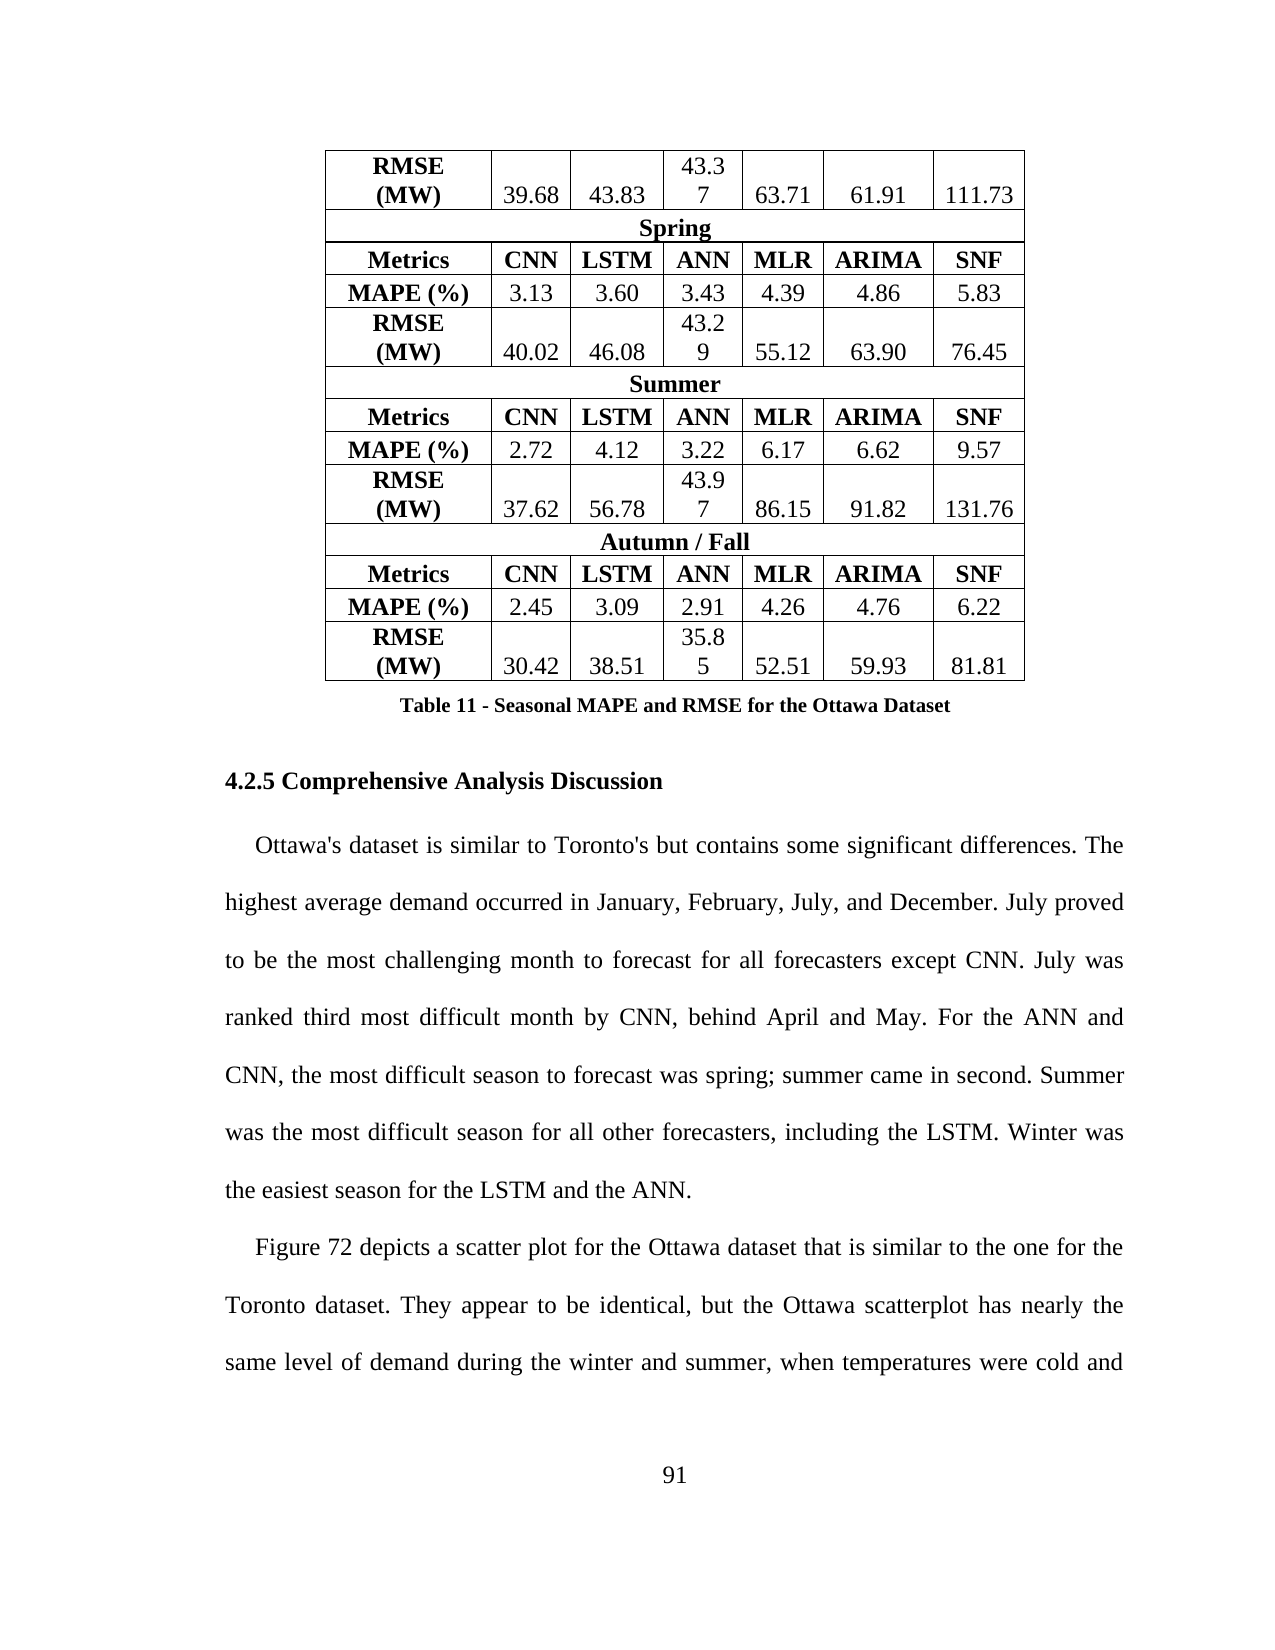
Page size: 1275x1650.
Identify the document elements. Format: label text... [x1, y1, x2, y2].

table_cell 55.12 [743, 308, 823, 366]
subtitle 4.2.5 Comprehensive Analysis Discussion [225, 766, 1125, 795]
table_cell CNN [492, 556, 570, 588]
table_cell ARIMA [824, 243, 933, 274]
table_cell 46.08 [571, 308, 663, 366]
table_cell 35.85 [664, 622, 742, 679]
table_cell 131.76 [934, 465, 1024, 522]
table_cell SNF [934, 243, 1024, 274]
table_cell 43.29 [664, 308, 742, 366]
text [225, 1232, 1125, 1376]
table_cell 63.71 [743, 151, 823, 208]
table_cell 3.09 [571, 589, 663, 621]
table_cell SNF [934, 399, 1024, 431]
table_cell 38.51 [571, 622, 663, 679]
table_cell MLR [743, 399, 823, 431]
table_cell ANN [664, 243, 742, 274]
table_cell 63.90 [824, 308, 933, 366]
table_cell 2.72 [492, 432, 570, 464]
table_cell 5.83 [934, 275, 1024, 307]
table_cell 43.97 [664, 465, 742, 522]
text Ottawa's dataset is similar to Toronto's but contains some significant differences. The highest average demand occurred in January, February, July, and December. July proved to be the most challenging month to forecast for all forecasters except CNN. July was ranked third most difficult month by CNN, behind April and May. For the ANN and CNN, the most difficult season to forecast was spring; summer came in second. Summer was the most difficult season for all other forecasters, including the LSTM. Winter was the easiest season for the LSTM and the ANN. [225, 830, 1125, 1204]
table_cell MLR [743, 243, 823, 274]
table_cell MAPE (%) [326, 432, 491, 464]
table_cell 4.39 [743, 275, 823, 307]
table_cell LSTM [571, 556, 663, 588]
table_cell 3.13 [492, 275, 570, 307]
table_cell 3.22 [664, 432, 742, 464]
table_cell MLR [743, 556, 823, 588]
table_cell MAPE (%) [326, 589, 491, 621]
table_cell 39.68 [492, 151, 570, 208]
table_cell Autumn / Fall [326, 524, 1024, 555]
table_cell 4.86 [824, 275, 933, 307]
table_cell 43.37 [664, 151, 742, 208]
table_cell 4.76 [824, 589, 933, 621]
table_cell 4.26 [743, 589, 823, 621]
table_cell RMSE (MW) [326, 622, 491, 679]
table_cell 61.91 [824, 151, 933, 208]
table_cell ANN [664, 399, 742, 431]
table_cell Metrics [326, 243, 491, 274]
table_cell 30.42 [492, 622, 570, 679]
table_cell 6.62 [824, 432, 933, 464]
table_cell 37.62 [492, 465, 570, 522]
table_cell 2.91 [664, 589, 742, 621]
table_cell 59.93 [824, 622, 933, 679]
table_cell Metrics [326, 399, 491, 431]
table_cell 91.82 [824, 465, 933, 522]
table_cell RMSE (MW) [326, 151, 491, 208]
table_cell 40.02 [492, 308, 570, 366]
text Table 11 - Seasonal MAPE and RMSE for the Ottawa Dataset [225, 693, 1125, 717]
table_cell 2.45 [492, 589, 570, 621]
table_cell 56.78 [571, 465, 663, 522]
table_cell CNN [492, 243, 570, 274]
table_cell 6.17 [743, 432, 823, 464]
table_cell Metrics [326, 556, 491, 588]
table_cell 9.57 [934, 432, 1024, 464]
table_cell Summer [326, 367, 1024, 398]
table_cell ARIMA [824, 556, 933, 588]
table_cell ANN [664, 556, 742, 588]
table_cell 76.45 [934, 308, 1024, 366]
table_cell RMSE (MW) [326, 465, 491, 522]
table_cell LSTM [571, 243, 663, 274]
table_cell 3.43 [664, 275, 742, 307]
table_cell ARIMA [824, 399, 933, 431]
table_cell 43.83 [571, 151, 663, 208]
table_cell 81.81 [934, 622, 1024, 679]
table_cell 86.15 [743, 465, 823, 522]
table_cell SNF [934, 556, 1024, 588]
table_cell Spring [326, 210, 1024, 241]
table_cell 4.12 [571, 432, 663, 464]
table_cell 6.22 [934, 589, 1024, 621]
table_cell CNN [492, 399, 570, 431]
table_cell MAPE (%) [326, 275, 491, 307]
table_cell 3.60 [571, 275, 663, 307]
table_cell RMSE (MW) [326, 308, 491, 366]
table_cell 52.51 [743, 622, 823, 679]
table_cell 111.73 [934, 151, 1024, 208]
table_cell LSTM [571, 399, 663, 431]
